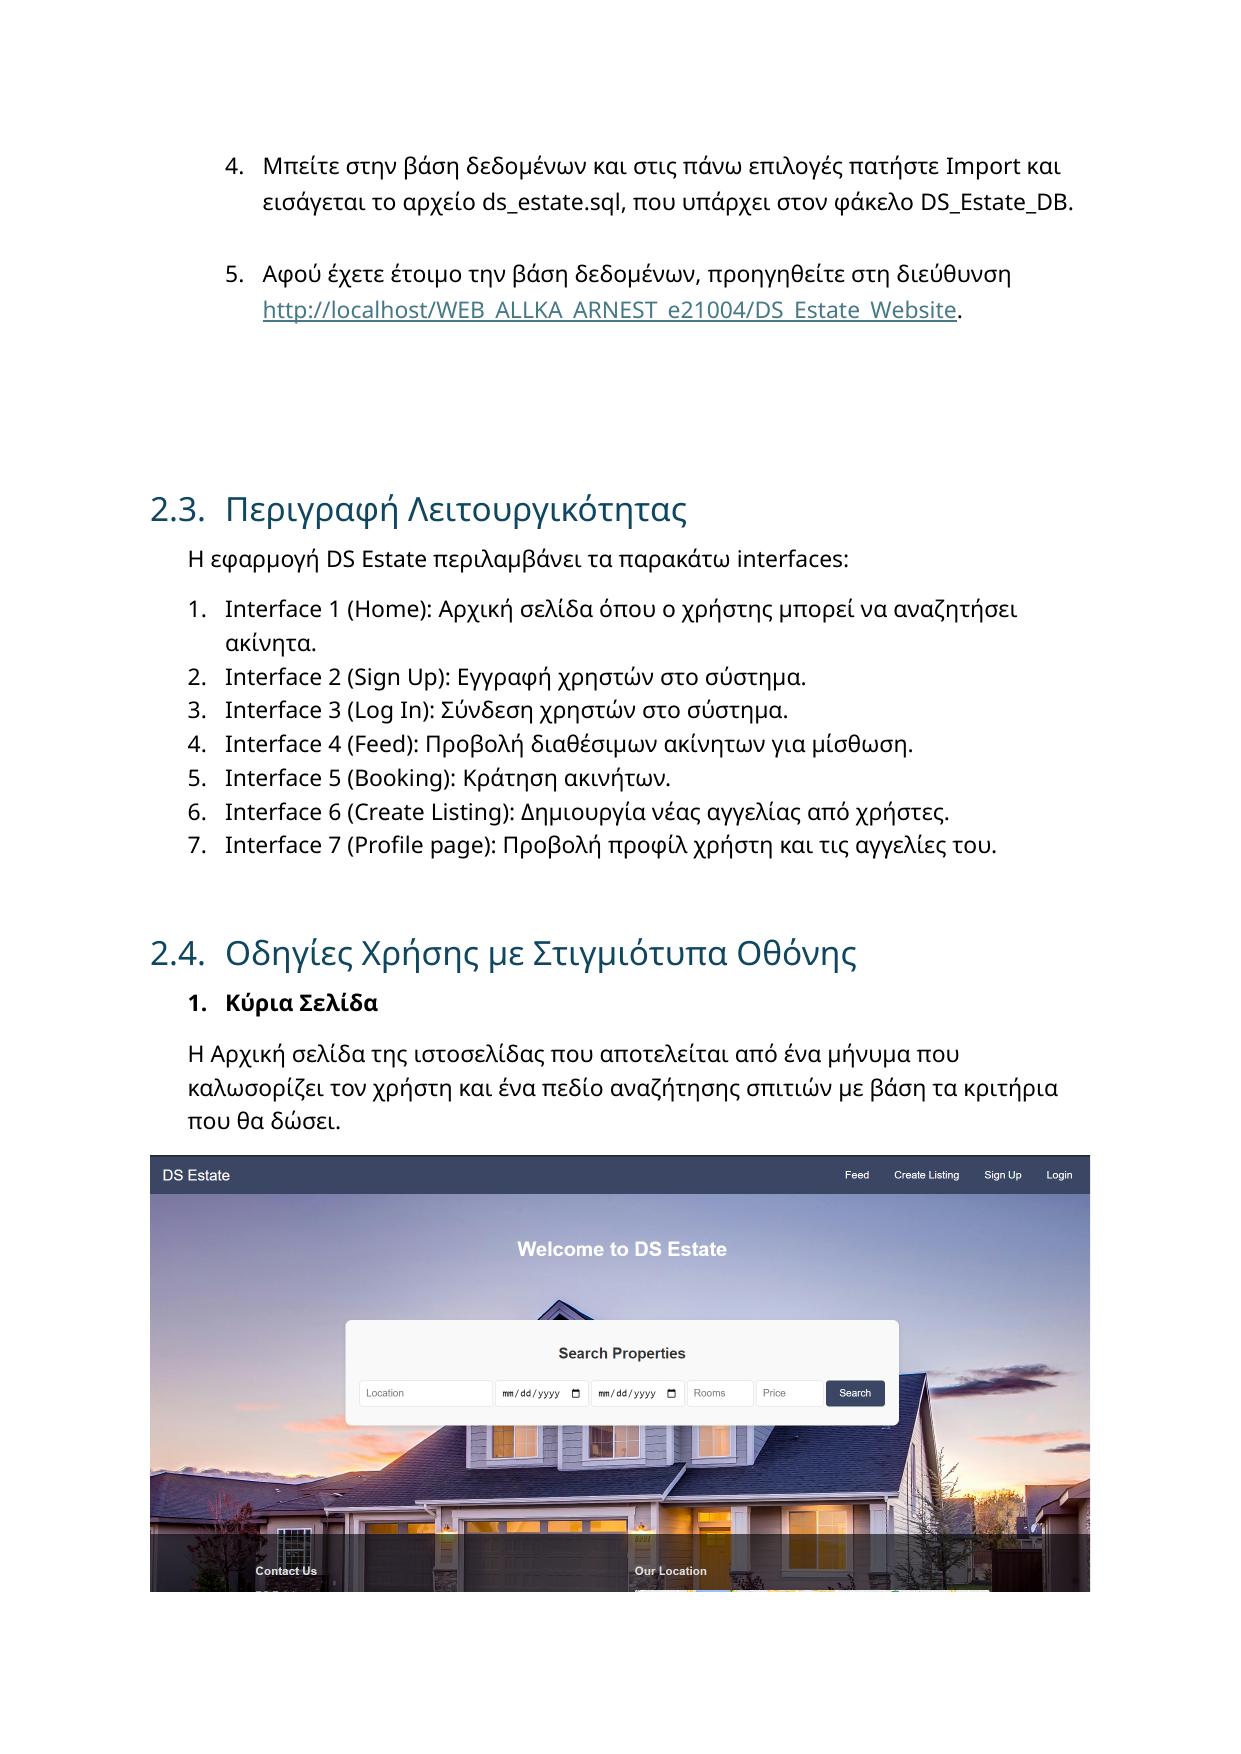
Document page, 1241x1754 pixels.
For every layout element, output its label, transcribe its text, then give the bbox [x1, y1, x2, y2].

list Αφού έχετε έτοιμο την βάση δεδομένων, προηγηθείτε στη διεύθυνση http://localhost/WEB_ALLKA_ARNEST_e21004/DS_Estate_Website. [225, 258, 1090, 325]
list Interface 1 (Home): Αρχική σελίδα όπου ο χρήστης μπορεί να αναζητήσει ακίνητα. [187, 593, 1090, 658]
list Interface 2 (Sign Up): Εγγραφή χρηστών στο σύστημα. [187, 661, 1090, 692]
list Interface 3 (Log In): Σύνδεση χρηστών στο σύστημα. [187, 694, 1090, 726]
text Η Αρχική σελίδα της ιστοσελίδας που αποτελείται από ένα μήνυμα που καλωσορίζει τον χρήστη και ένα πεδίο αναζήτησης σπιτιών με βάση τα κριτήρια που θα δώσει. [187, 1038, 1090, 1137]
picture [150, 1155, 1091, 1592]
subtitle Περιγραφή Λειτουργικότητας [150, 485, 1090, 531]
list Interface 6 (Create Listing): Δημιουργία νέας αγγελίας από χρήστες. [187, 796, 1090, 827]
list Interface 5 (Booking): Κράτηση ακινήτων. [187, 762, 1090, 793]
list Κύρια Σελίδα [187, 987, 1090, 1019]
text Η εφαρμογή DS Estate περιλαμβάνει τα παρακάτω interfaces: [150, 543, 1090, 574]
list Interface 7 (Profile page): Προβολή προφίλ χρήστη και τις αγγελίες του. [187, 829, 1090, 861]
list Interface 4 (Feed): Προβολή διαθέσιμων ακίνητων για μίσθωση. [187, 728, 1090, 759]
subtitle Οδηγίες Χρήσης με Στιγμιότυπα Οθόνης [150, 930, 1090, 976]
list Μπείτε στην βάση δεδομένων και στις πάνω επιλογές πατήστε Import και εισάγεται το αρχείο ds_estate.sql, που υπάρχει στον φάκελο DS_Estate_DB. [225, 150, 1090, 217]
